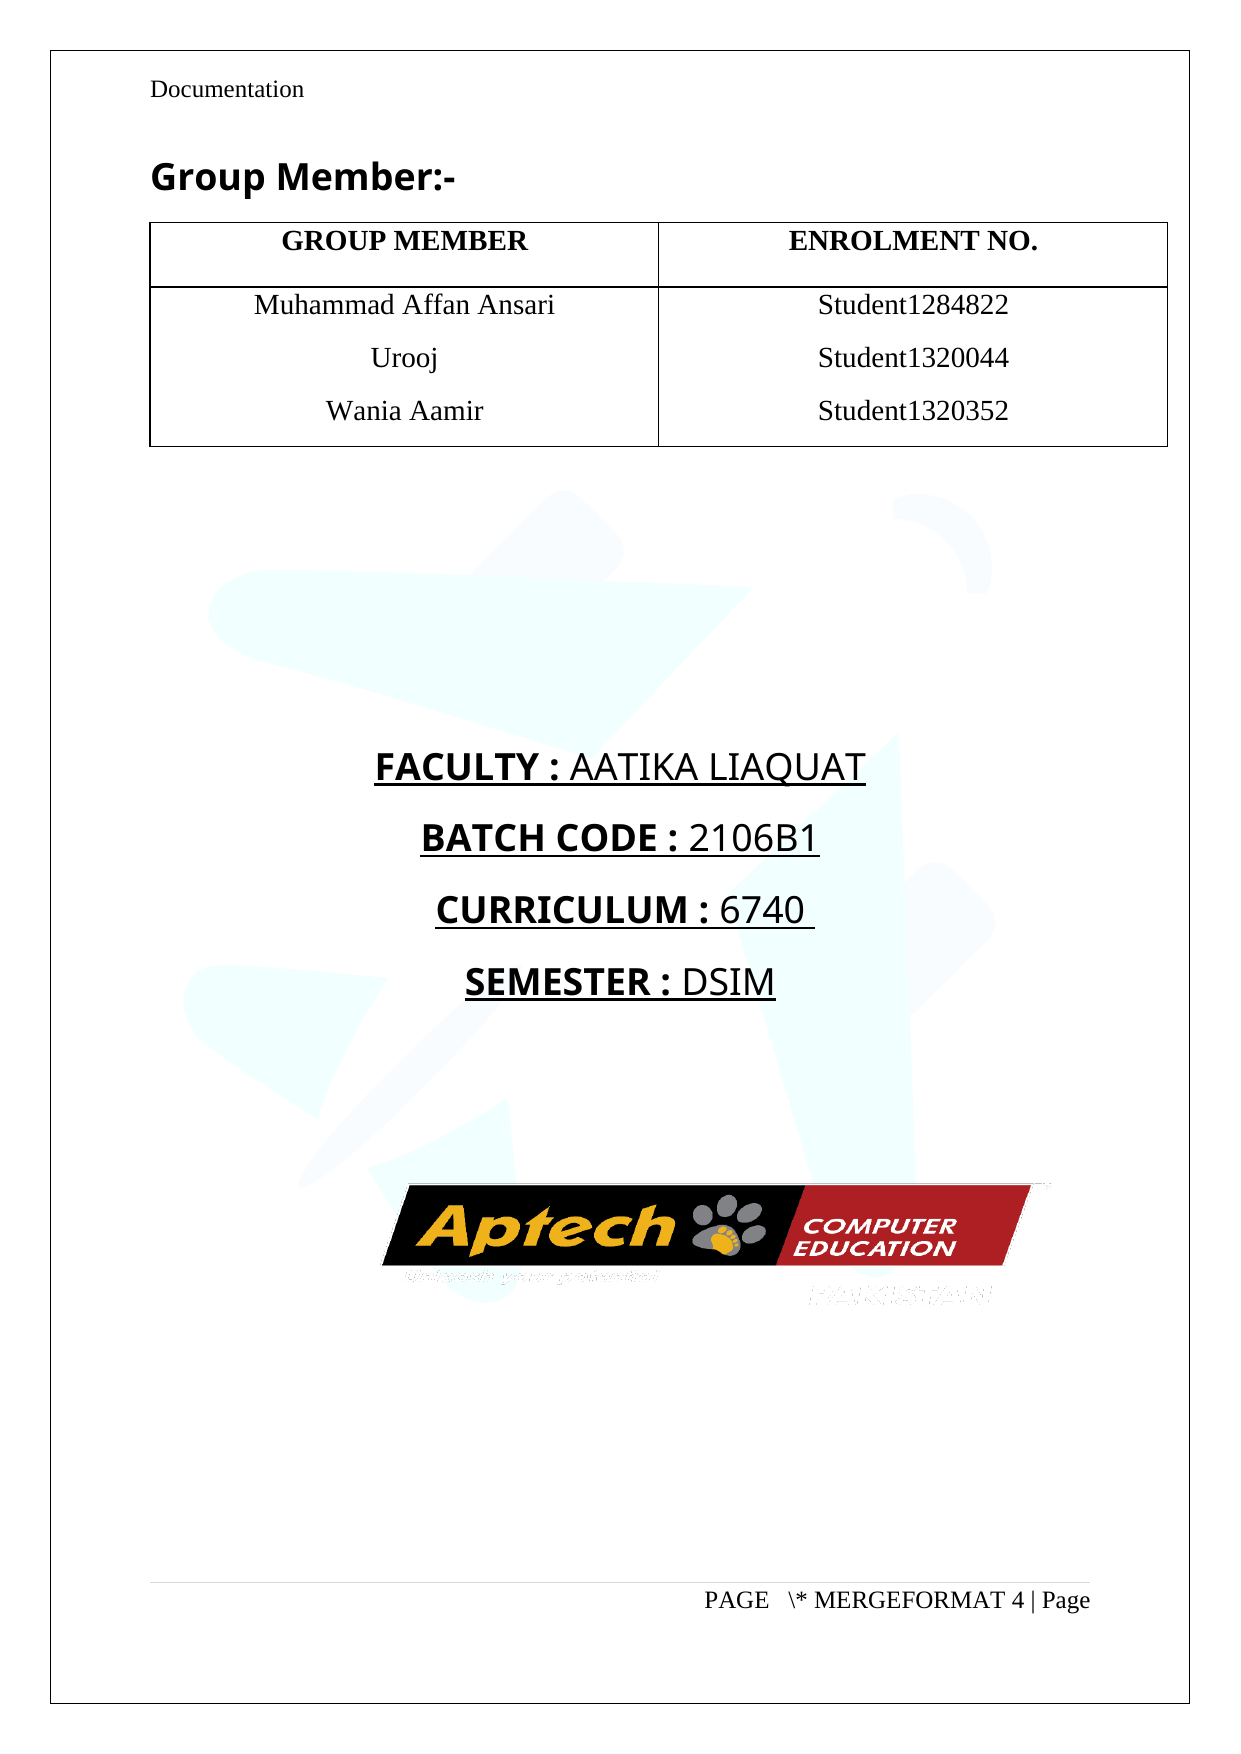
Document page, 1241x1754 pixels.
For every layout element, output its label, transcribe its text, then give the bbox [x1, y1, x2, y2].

text FACULTY : AATIKA LIAQUAT [150, 740, 1090, 791]
text BATCH CODE : 2106B1 [150, 812, 1090, 863]
table_header ENROLMENT NO. [659, 223, 1167, 286]
text Group Member:- [150, 150, 1090, 201]
text SEMESTER : DSIM [150, 955, 1090, 1006]
table_cell Muhammad Affan Ansari Urooj Wania Aamir [151, 288, 658, 446]
table_header GROUP MEMBER [151, 223, 658, 286]
text CURRICULUM : 6740 [150, 883, 1090, 934]
picture [377, 1182, 1054, 1305]
table_cell Student1284822 Student1320044 Student1320352 [659, 288, 1167, 446]
